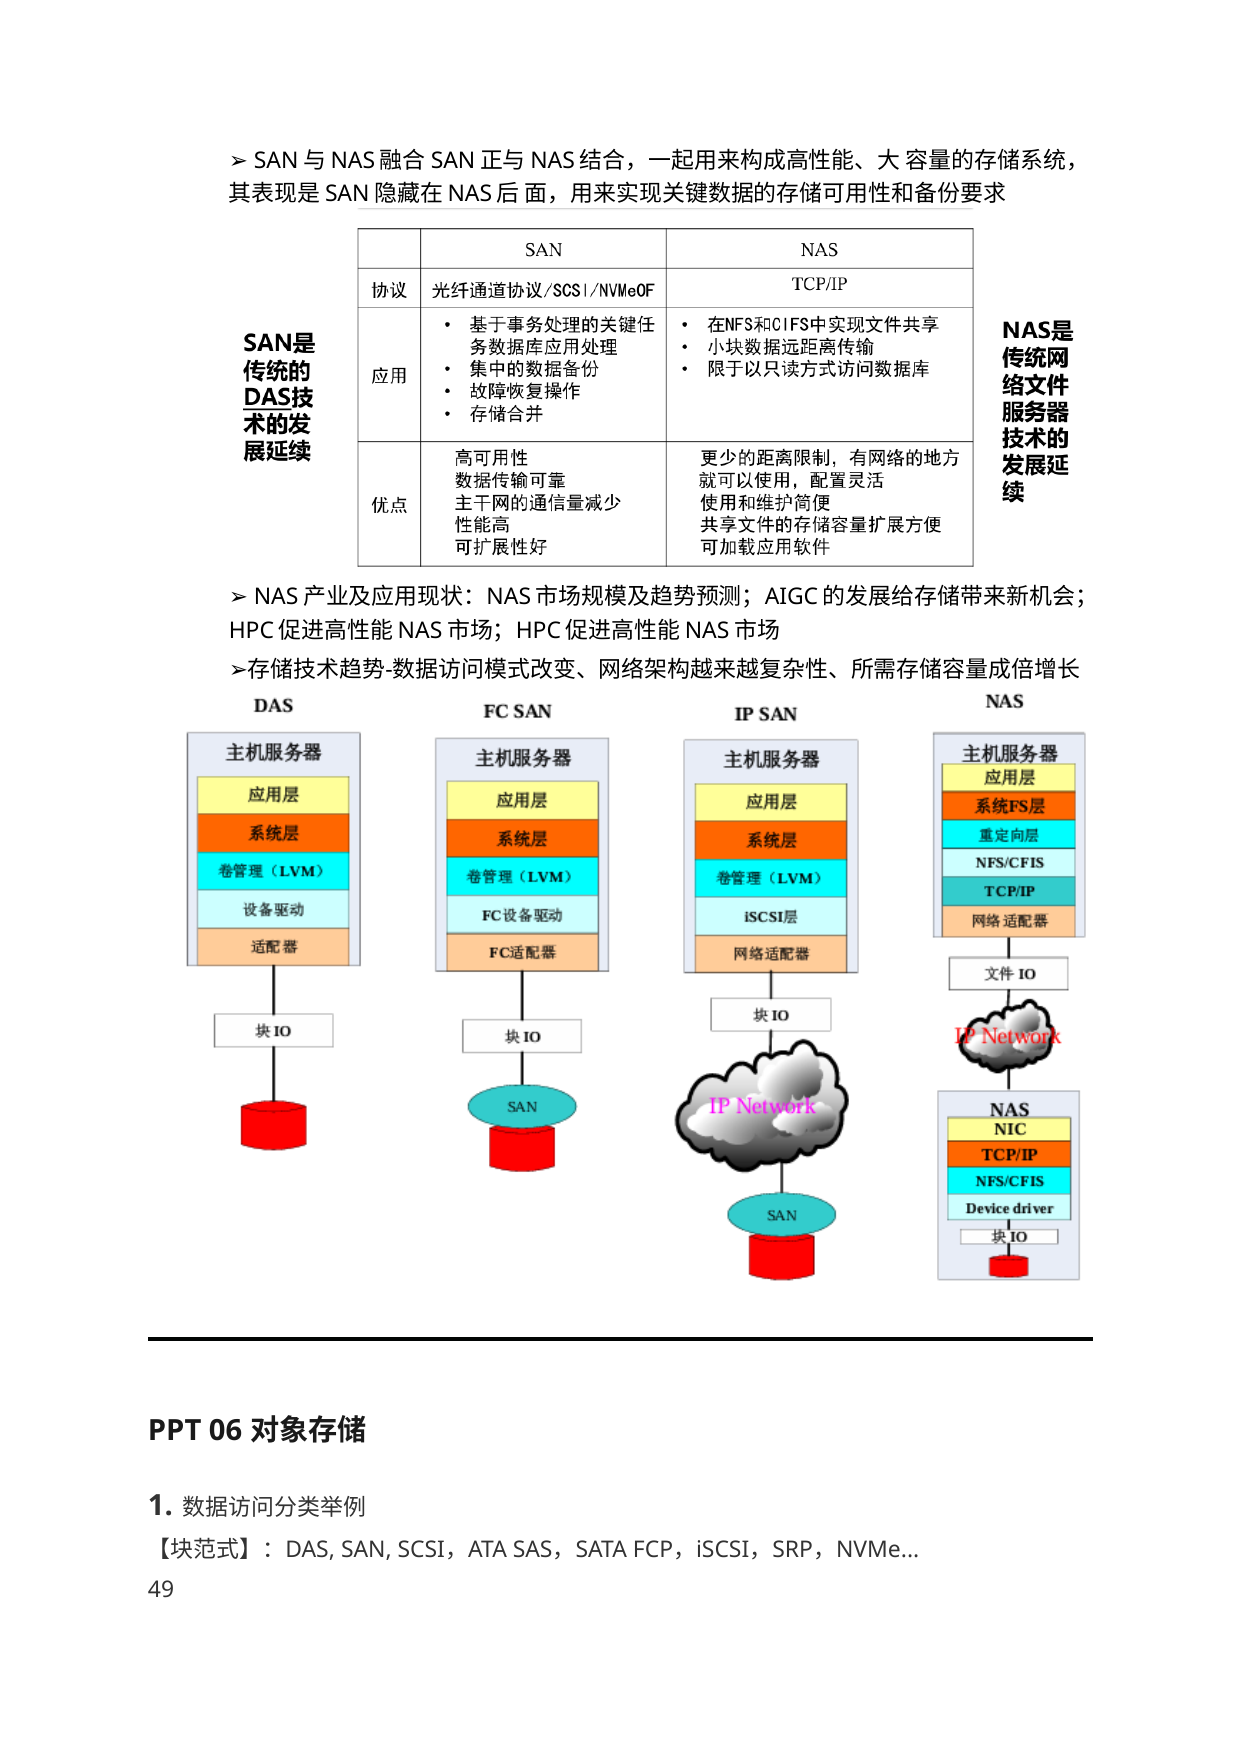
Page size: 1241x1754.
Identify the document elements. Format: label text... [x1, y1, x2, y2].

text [148, 1530, 1093, 1564]
list 数据访问分类举例 [148, 1484, 1093, 1524]
text ➢存储技术趋势-数据访问模式改变、网络架构越来越复杂性、所需存储容量成倍增长 [228, 651, 1093, 684]
text ➢ NAS产业及应用现状：NAS市场规模及趋势预测；AIGC的发展给存储带来新机会；HPC促进高性能NAS市场；HPC促进高性能NAS市场 [228, 578, 1093, 645]
picture [147, 690, 1093, 1292]
text ➢ SAN与NAS融合 SAN正与NAS结合，一起用来构成高性能、大 容量的存储系统，其表现是SAN隐藏在NAS后 面，用来实现关键数据的存储可用性和备份要求 [228, 142, 1093, 208]
subtitle PPT 06 对象存储 [148, 1406, 1093, 1449]
picture [228, 208, 1093, 572]
